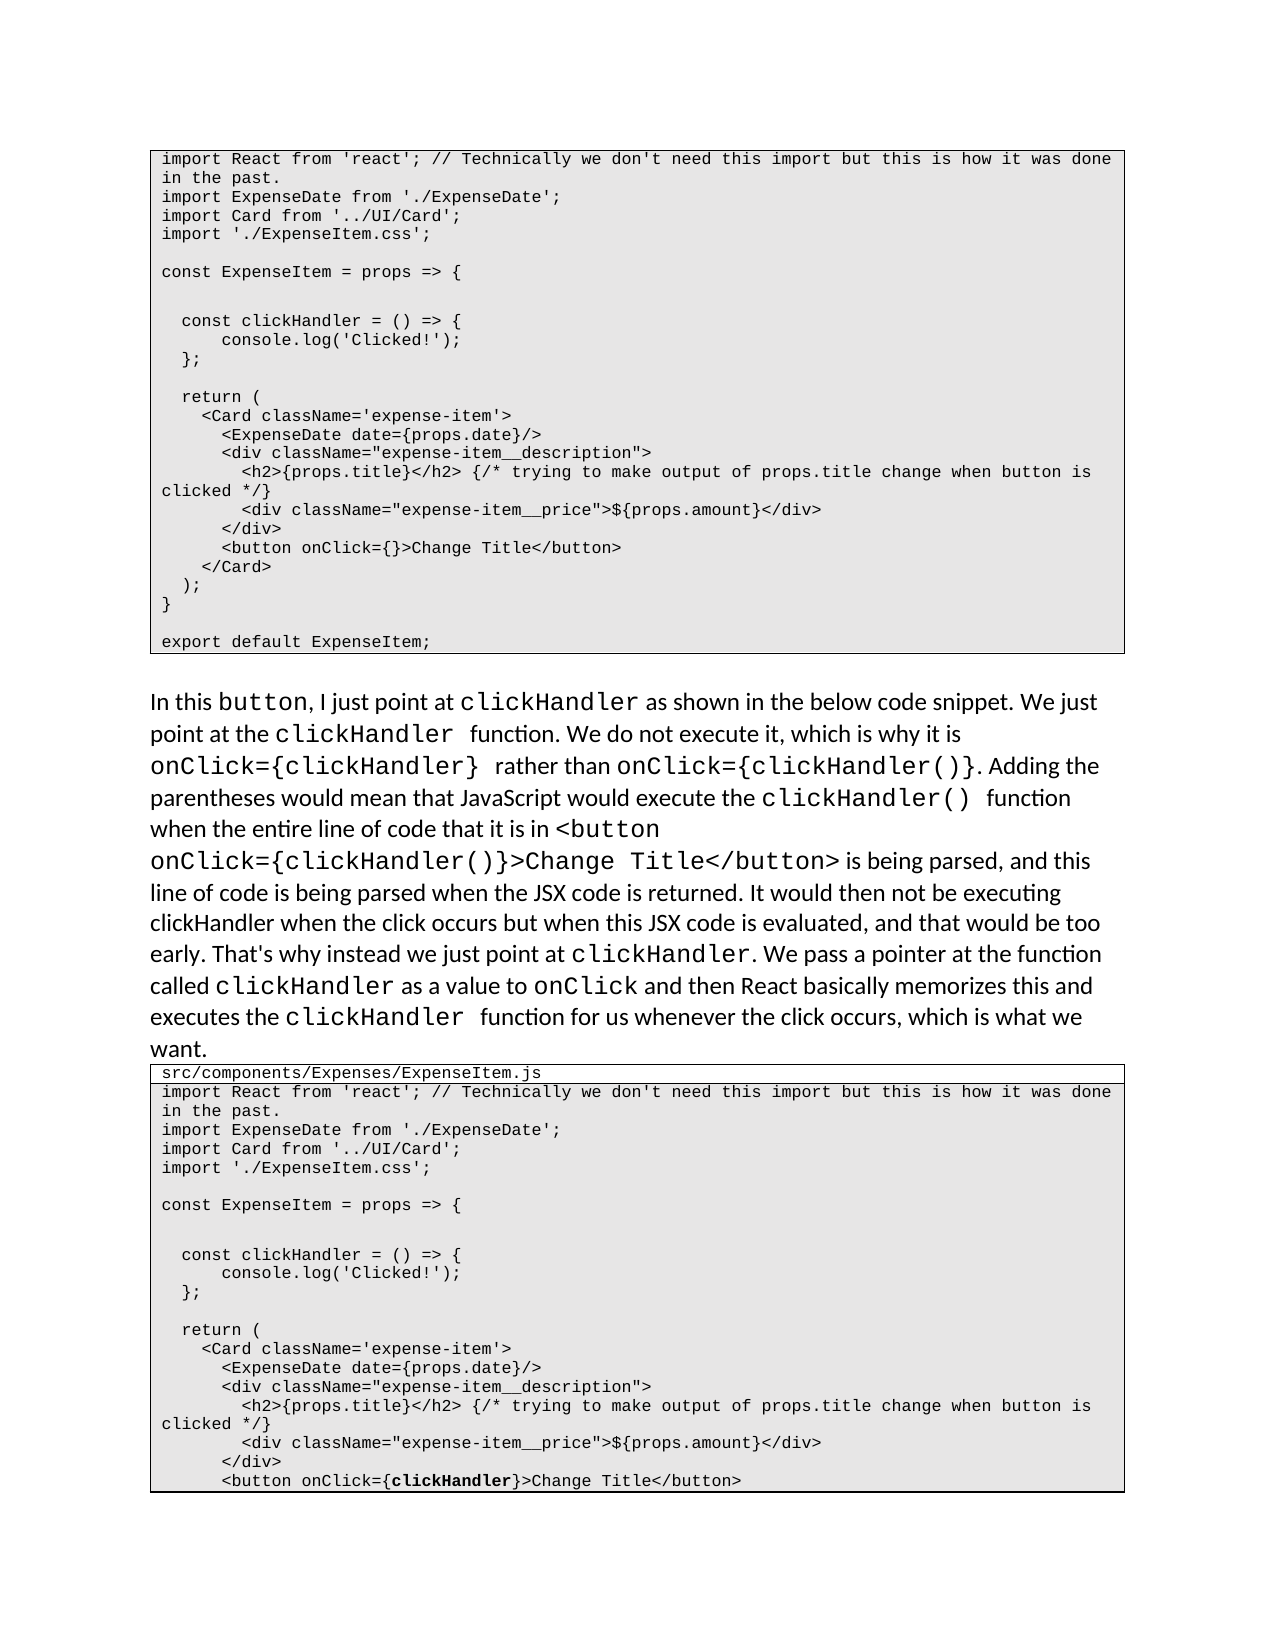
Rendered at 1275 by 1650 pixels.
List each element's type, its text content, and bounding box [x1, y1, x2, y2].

table_header src/components/Expenses/ExpenseItem.js [151, 1065, 1124, 1083]
text In this button, I just point at clickHandler as shown in the below code snippet. We just point at the clickHandler function. We do not execute it, which is why it is onClick={clickHandler} rather than onClick={clickHandler()}. Adding the parentheses would mean that JavaScript would execute the clickHandler() function when the entire line of code that it is in <button onClick={clickHandler()}>Change Title</button> is being parsed, and this line of code is being parsed when the JSX code is returned. It would then not be executing clickHandler when the click occurs but when this JSX code is evaluated, and that would be too early. That's why instead we just point at clickHandler. We pass a pointer at the function called clickHandler as a value to onClick and then React basically memorizes this and executes the clickHandler function for us whenever the click occurs, which is what we want. [150, 686, 1125, 1064]
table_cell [151, 1084, 1124, 1491]
table_cell import React from 'react'; // Technically we don't need this import but this is how it was done in the past. import ExpenseDate from './ExpenseDate'; import Card from '../UI/Card'; import './ExpenseItem.css'; const ExpenseItem = props => { const clickHandler = () => { console.log('Clicked!'); }; return ( <Card className='expense-item'> <ExpenseDate date={props.date}/> <div className="expense-item__description"> <h2>{props.title}</h2> {/* trying to make output of props.title change when button is clicked */} <div className="expense-item__price">${props.amount}</div> </div> <button onClick={}>Change Title</button> </Card> ); } export default ExpenseItem; [151, 151, 1124, 652]
